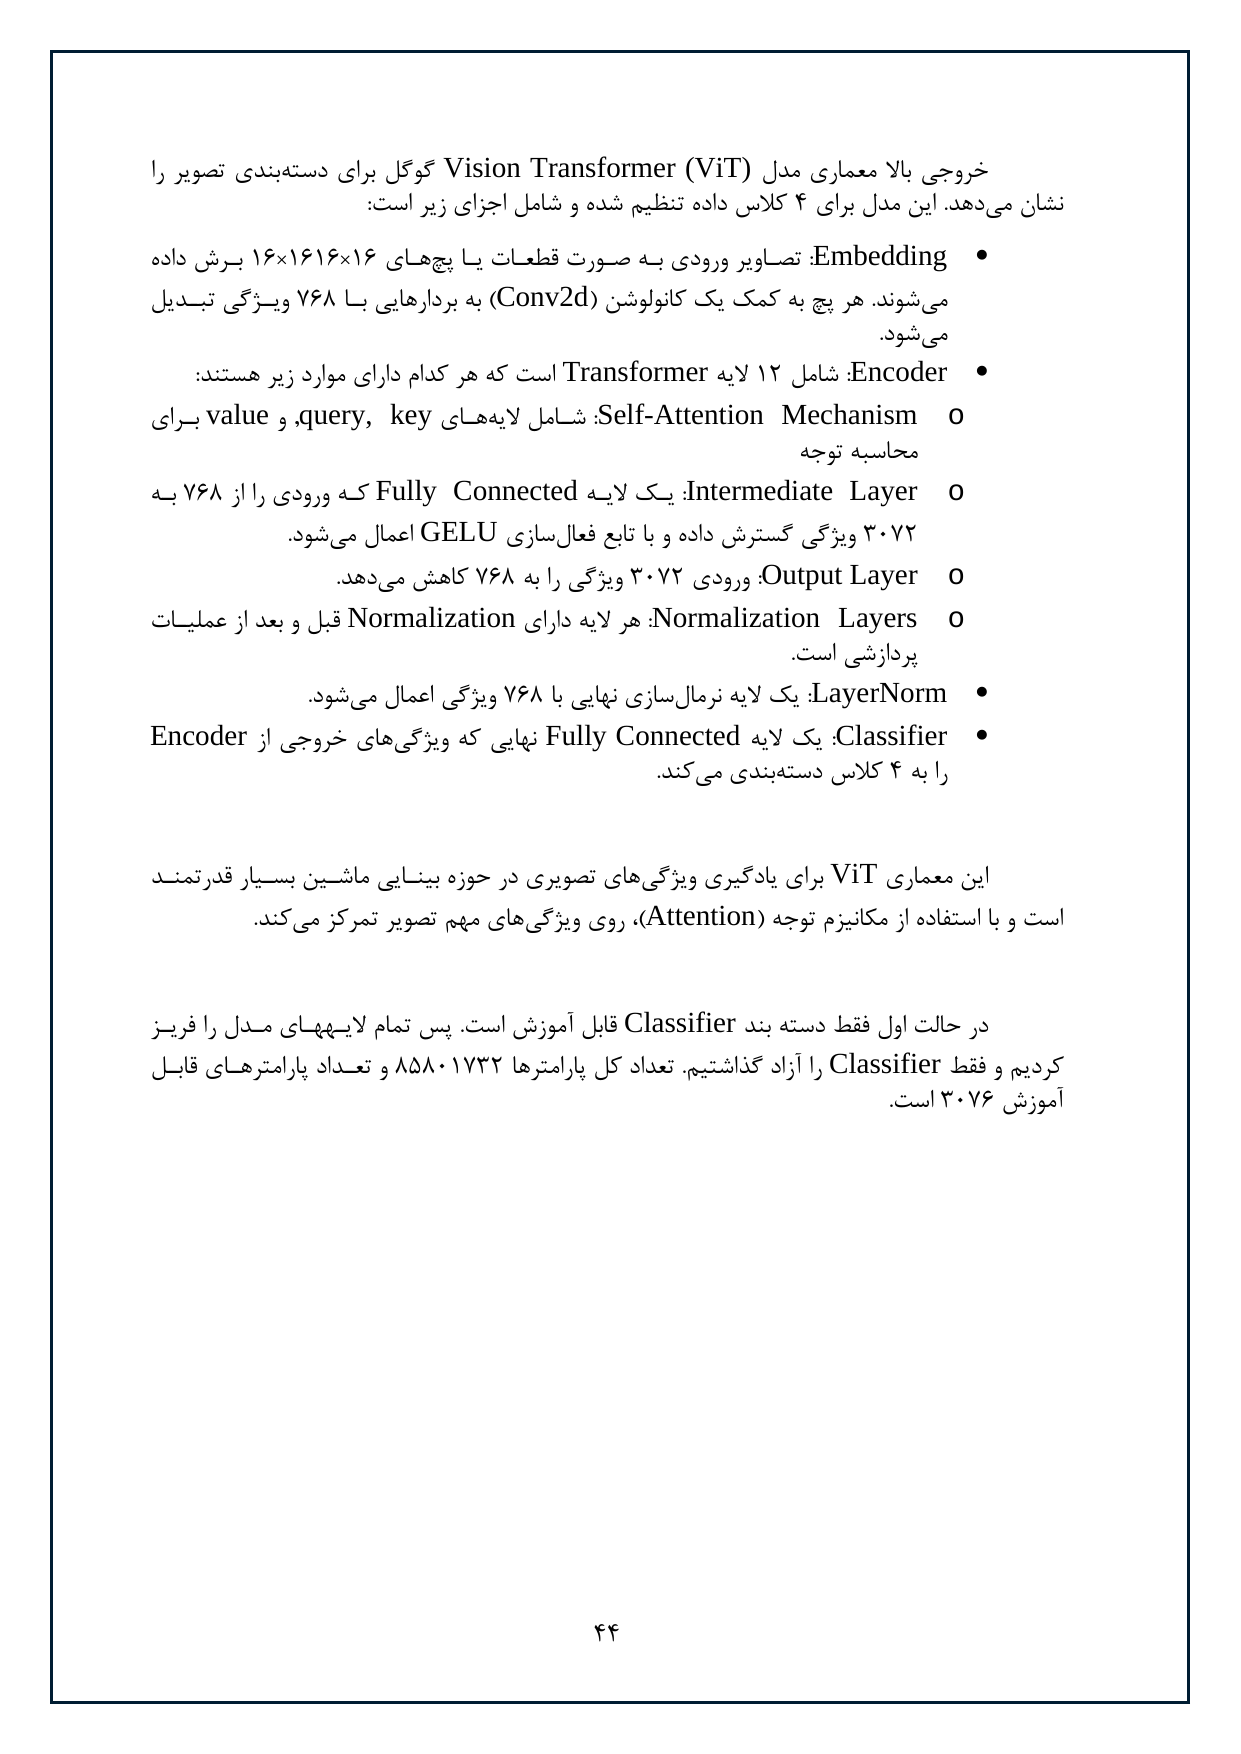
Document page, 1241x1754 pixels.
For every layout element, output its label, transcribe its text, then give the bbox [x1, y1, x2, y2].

list Encoder: شامل 12 لایه Transformer است که هر کدام دارای موارد زیر هستند: [150, 354, 977, 392]
list Normalization Layers: هر لایه دارای Normalization قبل و بعد از عملیات پردازشی است. [150, 600, 947, 671]
text خروجی بالا معماری مدل Vision Transformer (ViT) گوگل برای دسته‌بندی تصویر را نشان می‌دهد. این مدل برای 4 کلاس داده تنظیم شده و شامل اجزای زیر است: [150, 150, 1063, 221]
list Embedding: تصاویر ورودی به صورت قطعات یا پچ‌های 16×1616×16 برش داده می‌شوند. هر پچ به کمک یک کانولوشن (Conv2d) به بردارهایی با 768 ویژگی تبدیل می‌شود. [150, 238, 977, 350]
text در حالت اول فقط دسته بند Classifier قابل آموزش است. پس تمام لایههای مدل را فریز کردیم و فقط Classifier را آزاد گذاشتیم. تعداد کل پارامترها 85801732 و تعداد پارامترهای قابل آموزش 3076 است. [150, 1005, 1063, 1117]
text این معماری ViT برای یادگیری ویژگی‌های تصویری در حوزه بینایی ماشین بسیار قدرتمند است و با استفاده از مکانیزم توجه (Attention)، روی ویژگی‌های مهم تصویر تمرکز می‌کند. [150, 857, 1063, 936]
list LayerNorm: یک لایه نرمال‌سازی نهایی با 768 ویژگی اعمال می‌شود. [150, 675, 977, 712]
list Classifier: یک لایه Fully Connected نهایی که ویژگی‌های خروجی از Encoder را به 4 کلاس دسته‌بندی می‌کند. [150, 718, 977, 789]
list Intermediate Layer: یک لایه Fully Connected که ورودی را از 768 به 3072 ویژگی گسترش داده و با تابع فعال‌سازی GELU اعمال می‌شود. [150, 473, 947, 552]
list Self-Attention Mechanism: شامل لایه‌های query, key, و value برای محاسبه توجه [150, 397, 947, 468]
list Output Layer: ورودی 3072 ویژگی را به 768 کاهش می‌دهد. [150, 557, 947, 594]
